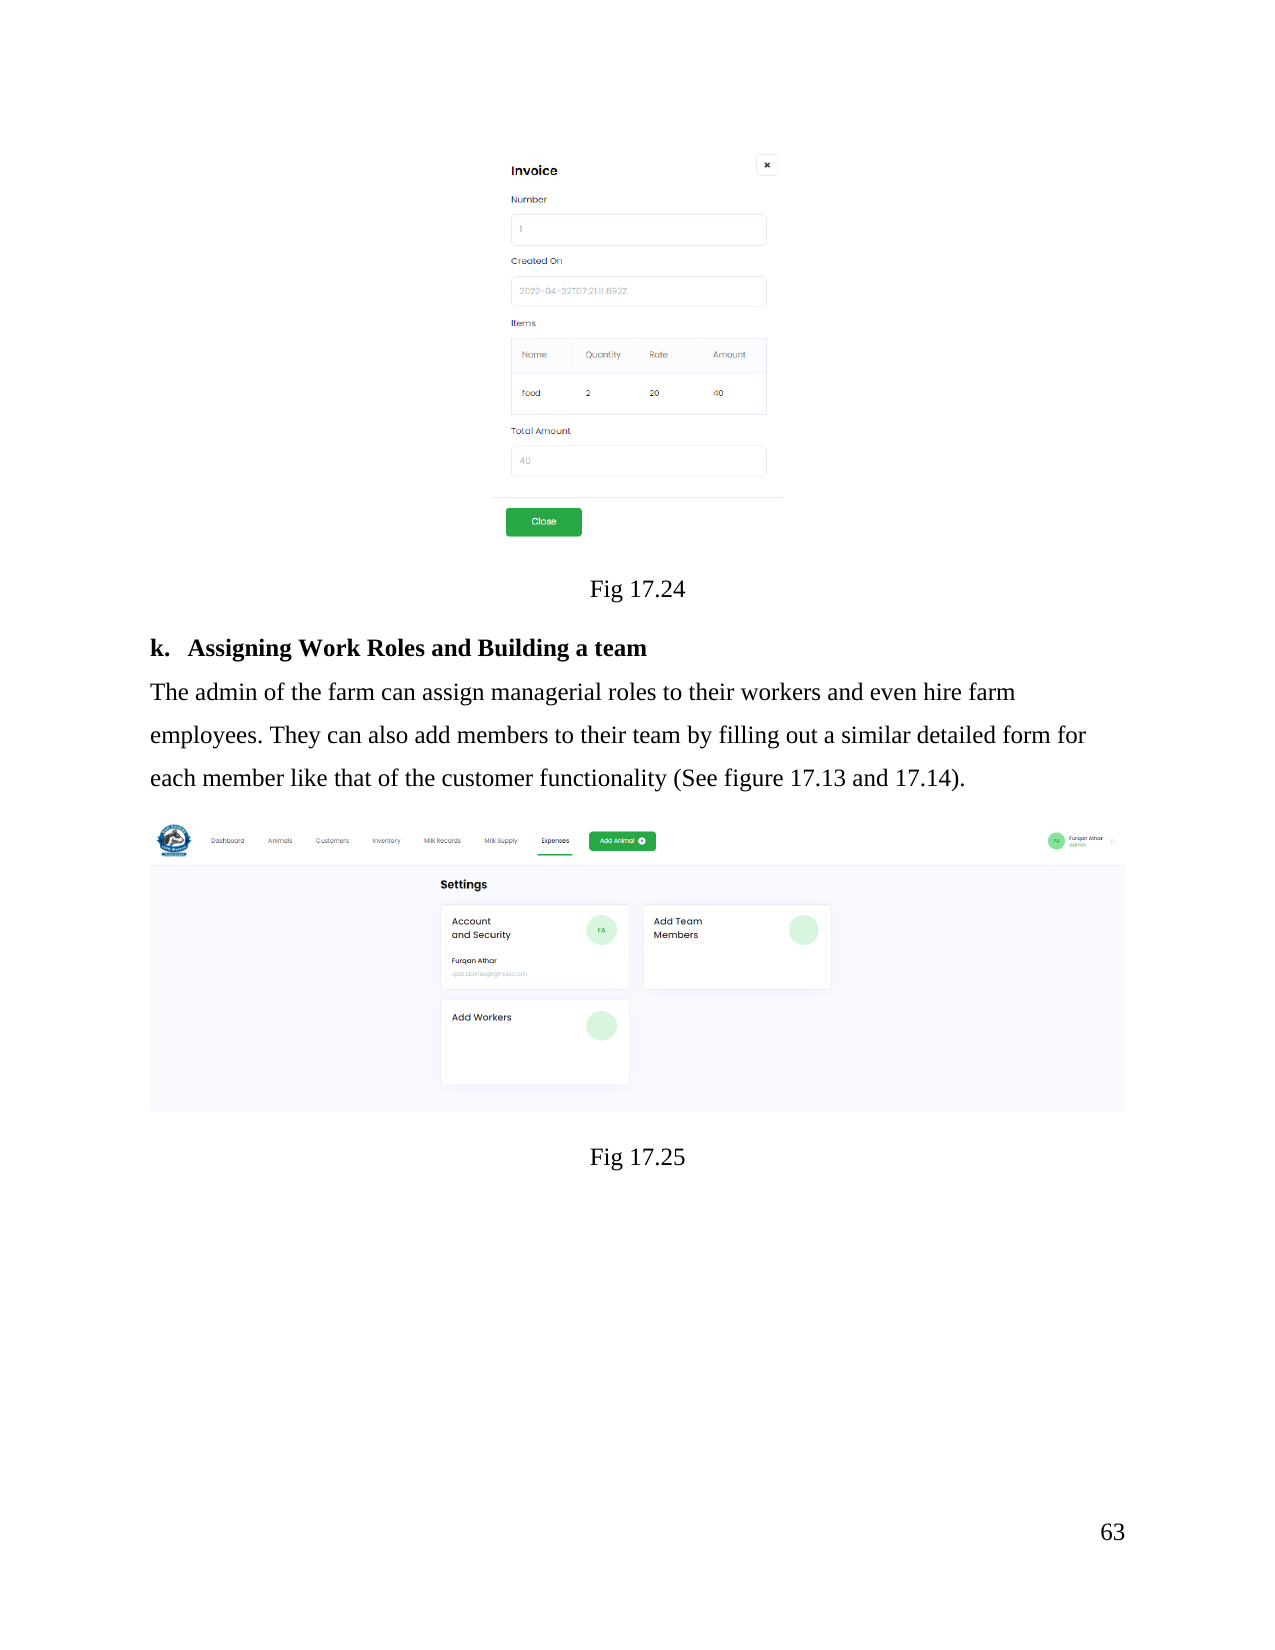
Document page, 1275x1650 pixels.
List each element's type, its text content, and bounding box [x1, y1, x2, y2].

subtitle Assigning Work Roles and Building a team [150, 633, 1125, 662]
picture [150, 822, 1125, 1112]
text Fig 17.24 [150, 574, 1125, 602]
picture [491, 150, 784, 543]
text The admin of the farm can assign managerial roles to their workers and even hire farm employees. They can also add members to their team by filling out a similar detailed form for each member like that of the customer functionality (See figure 17.13 and 17.14). [150, 677, 1125, 792]
text Fig 17.25 [150, 1142, 1125, 1171]
